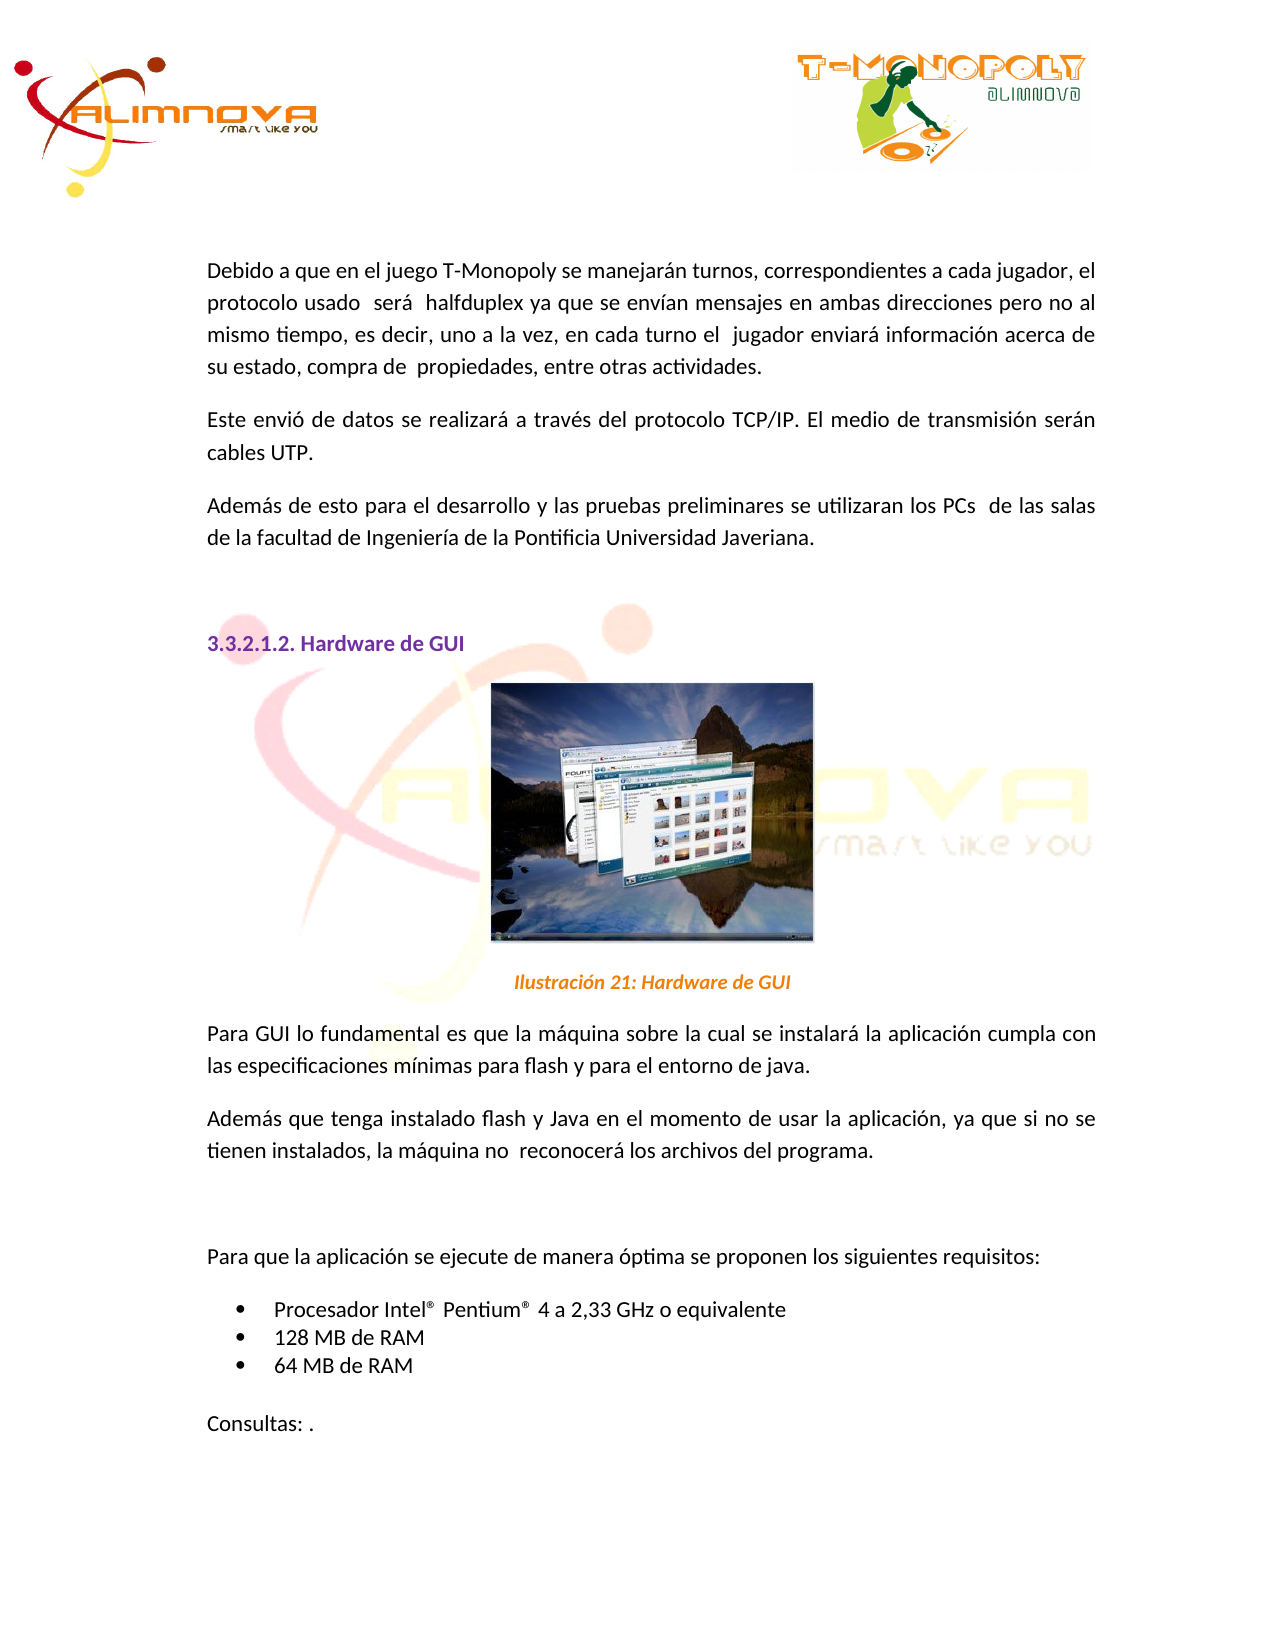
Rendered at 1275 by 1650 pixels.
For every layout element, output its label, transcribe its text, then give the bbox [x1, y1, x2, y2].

text Además de esto para el desarrollo y las pruebas preliminares se utilizaran los PCs de las salas de la facultad de Ingeniería de la Pontificia Universidad Javeriana. [207, 491, 1098, 551]
text Consultas: [30]. [207, 1409, 1098, 1437]
picture [10, 55, 319, 199]
subtitle 3.3.2.1.2. Hardware de GUI [207, 629, 1098, 657]
text Debido a que en el juego T-Monopoly se manejarán turnos, correspondientes a cada jugador, el protocolo usado será halfduplex ya que se envían mensajes en ambas direcciones pero no al mismo tiempo, es decir, uno a la vez, en cada turno el jugador enviará información acerca de su estado, compra de propiedades, entre otras actividades. [207, 256, 1098, 381]
text Este envió de datos se realizará a través del protocolo TCP/IP. El medio de transmisión serán cables UTP. [207, 406, 1098, 466]
picture [792, 40, 1093, 173]
list 128 MB de RAM [236, 1323, 1098, 1351]
picture [489, 682, 816, 944]
list Procesador Intel® Pentium® 4 a 2,33 GHz o equivalente [236, 1295, 1098, 1323]
text Además que tenga instalado flash y Java en el momento de usar la aplicación, ya que si no se tienen instalados, la máquina no reconocerá los archivos del programa. [207, 1104, 1098, 1164]
text Para GUI lo fundamental es que la máquina sobre la cual se instalará la aplicación cumpla con las especificaciones mínimas para flash y para el entorno de java. [207, 1019, 1098, 1079]
text Ilustración 21: Hardware de GUI [207, 969, 1098, 994]
text Para que la aplicación se ejecute de manera óptima se proponen los siguientes requisitos: [207, 1242, 1098, 1270]
list 64 MB de RAM [236, 1351, 1098, 1379]
